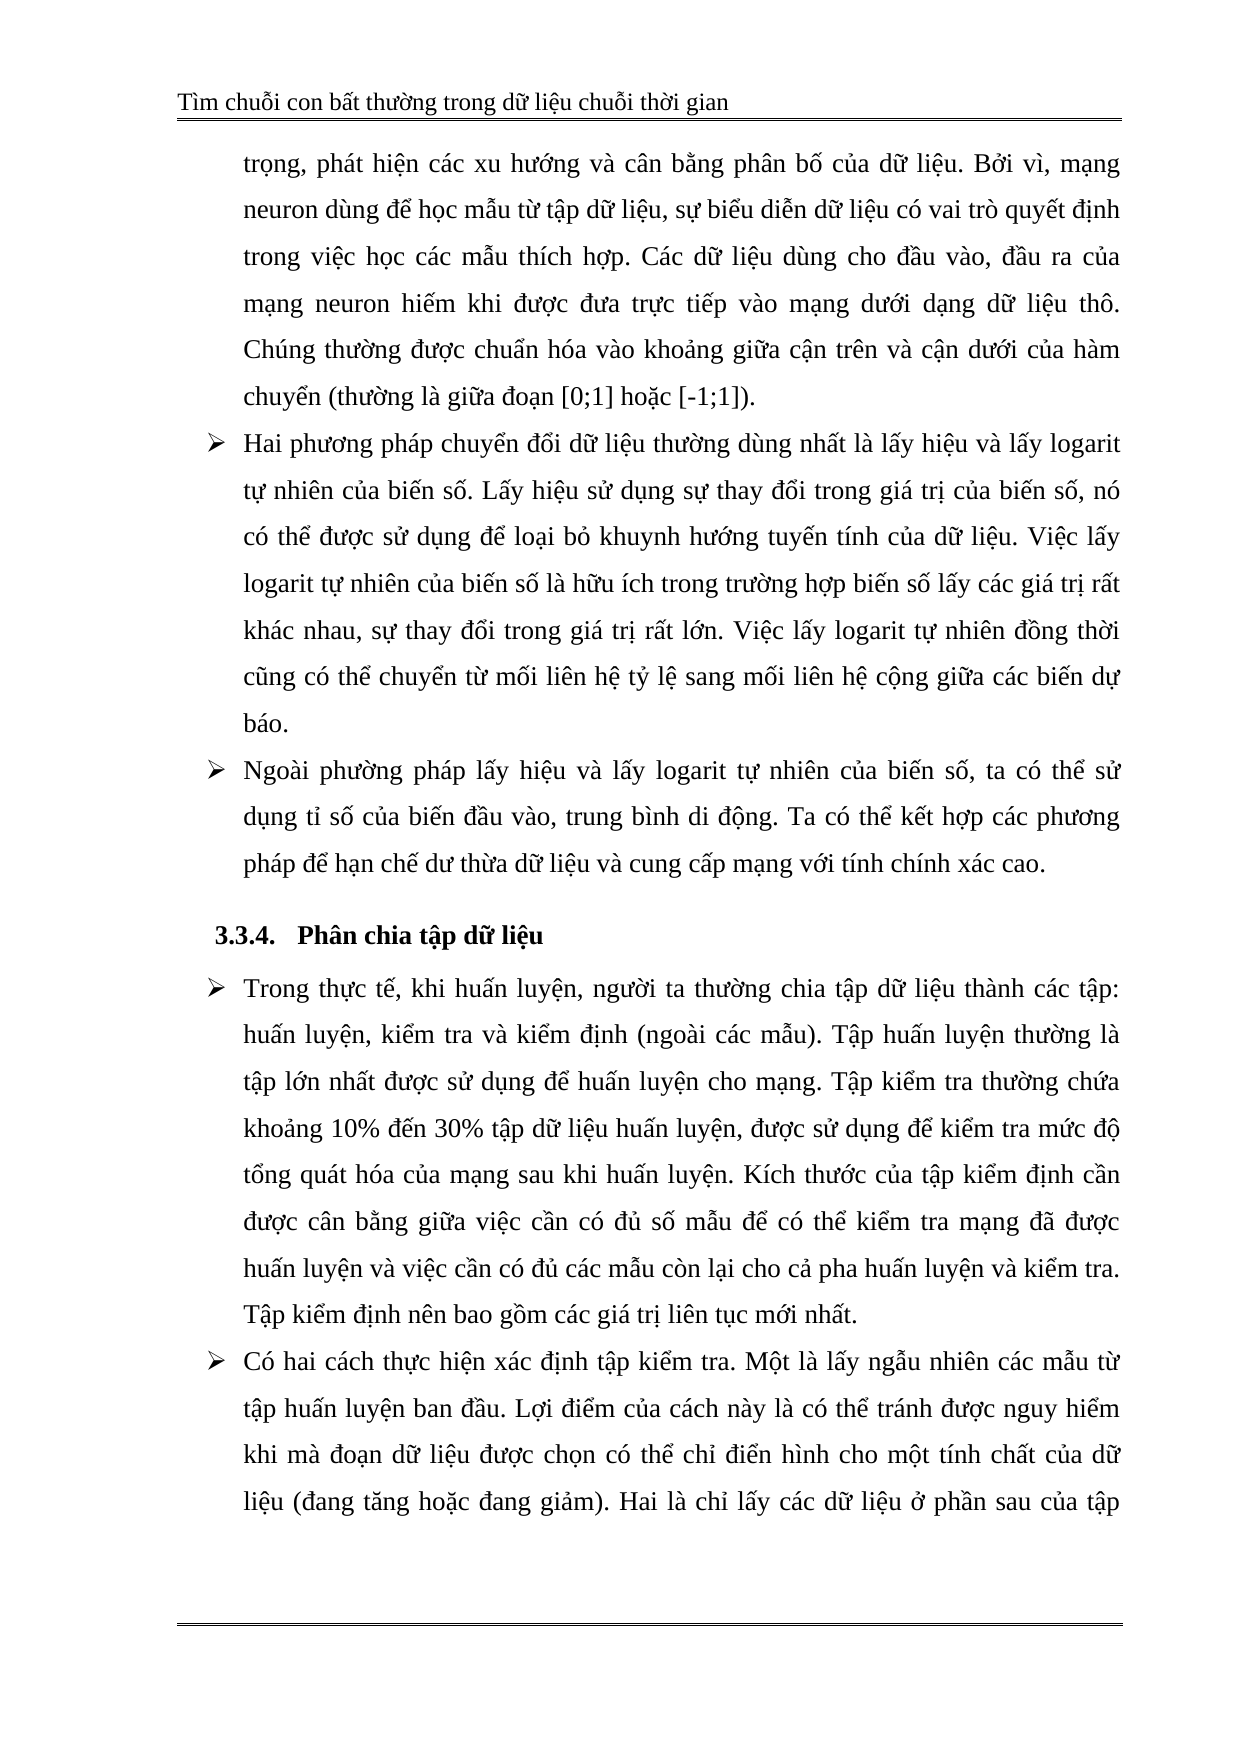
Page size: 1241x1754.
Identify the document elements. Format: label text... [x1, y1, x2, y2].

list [206, 1345, 1122, 1516]
list Hai phương pháp chuyển đổi dữ liệu thường dùng nhất là lấy hiệu và lấy logarit tự nhiên của biến số. Lấy hiệu sử dụng sự thay đổi trong giá trị của biến số, nó có thể được sử dụng để loại bỏ khuynh hướng tuyến tính của dữ liệu. Việc lấy logarit tự nhiên của biến số là hữu ích trong trường hợp biến số lấy các giá trị rất khác nhau, sự thay đổi trong giá trị rất lớn. Việc lấy logarit tự nhiên đồng thời cũng có thể chuyển từ mối liên hệ tỷ lệ sang mối liên hệ cộng giữa các biến dự báo. [206, 427, 1122, 738]
subtitle Phân chia tập dữ liệu [214, 919, 1122, 950]
list Ngoài phường pháp lấy hiệu và lấy logarit tự nhiên của biến số, ta có thể sử dụng tỉ số của biến đầu vào, trung bình di động. Ta có thể kết hợp các phương pháp để hạn chế dư thừa dữ liệu và cung cấp mạng với tính chính xác cao. [206, 754, 1122, 878]
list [206, 147, 1122, 411]
list Trong thực tế, khi huấn luyện, người ta thường chia tập dữ liệu thành các tập: huấn luyện, kiểm tra và kiểm định (ngoài các mẫu). Tập huấn luyện thường là tập lớn nhất được sử dụng để huấn luyện cho mạng. Tập kiểm tra thường chứa khoảng 10% đến 30% tập dữ liệu huấn luyện, được sử dụng để kiểm tra mức độ tổng quát hóa của mạng sau khi huấn luyện. Kích thước của tập kiểm định cần được cân bằng giữa việc cần có đủ số mẫu để có thể kiểm tra mạng đã được huấn luyện và việc cần có đủ các mẫu còn lại cho cả pha huấn luyện và kiểm tra. Tập kiểm định nên bao gồm các giá trị liên tục mới nhất. [206, 972, 1122, 1330]
